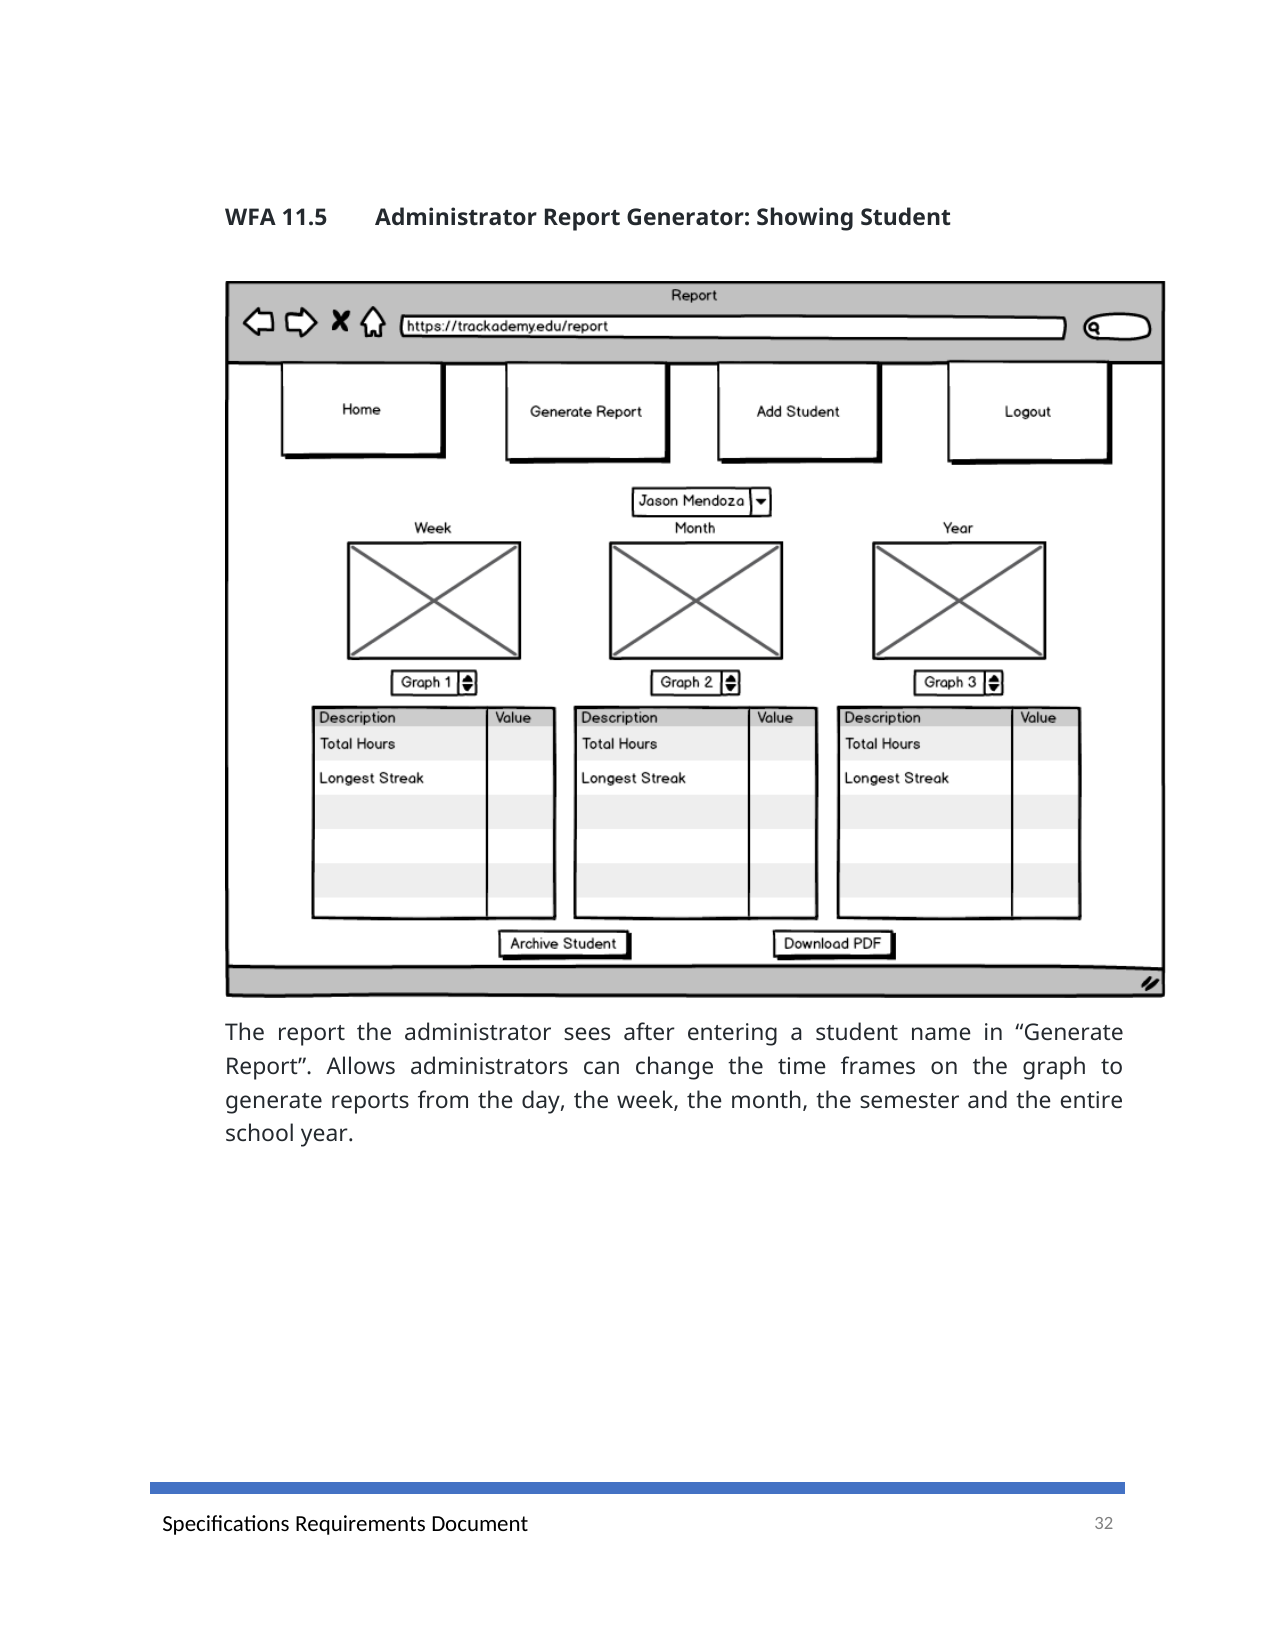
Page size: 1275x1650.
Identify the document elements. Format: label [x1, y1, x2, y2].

picture [225, 281, 1166, 998]
